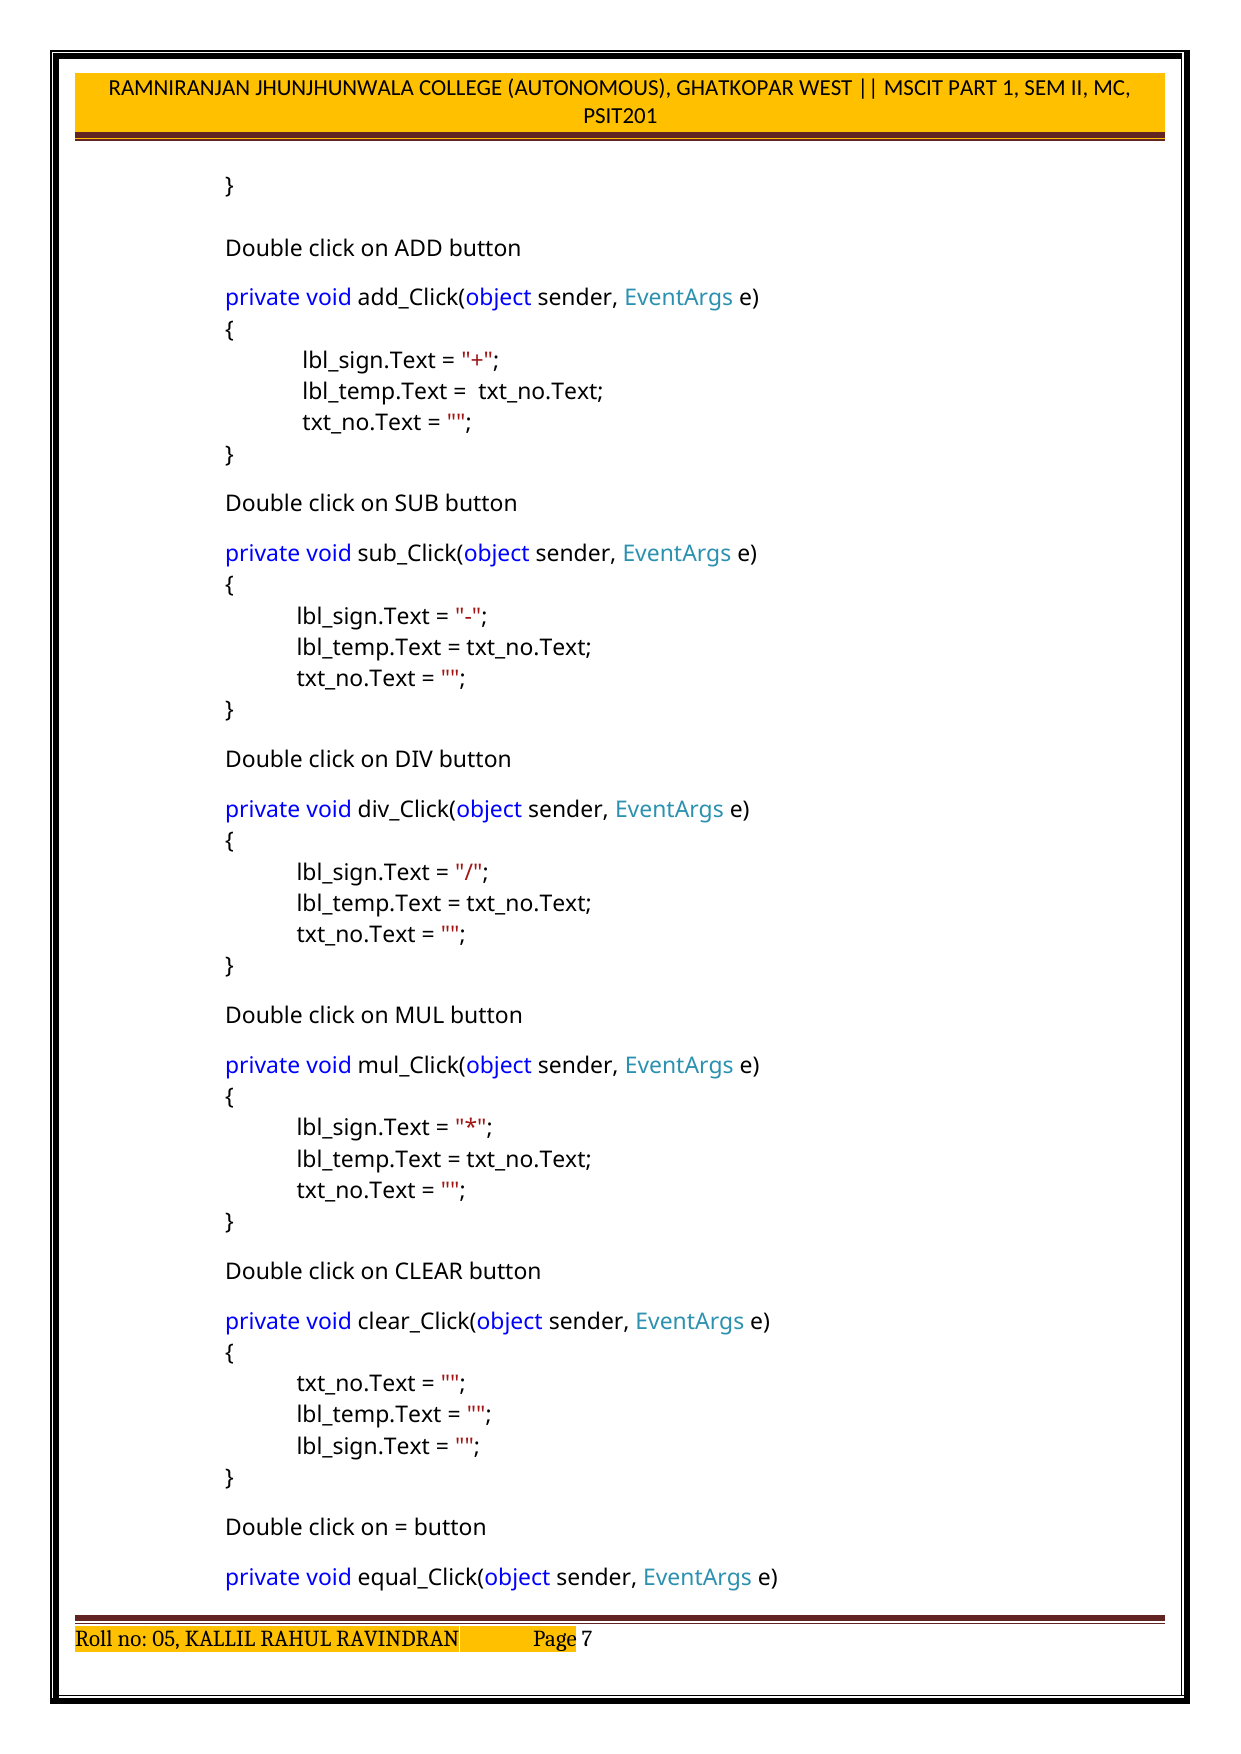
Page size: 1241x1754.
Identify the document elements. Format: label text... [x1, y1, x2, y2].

text { [225, 1080, 1165, 1111]
text txt_no.Text = ""; [225, 1367, 1165, 1398]
text lbl_sign.Text = ""; [225, 1429, 1165, 1461]
text txt_no.Text = ""; [225, 918, 1165, 949]
text lbl_sign.Text = "-"; [225, 599, 1165, 631]
text lbl_sign.Text = "/"; [225, 855, 1165, 887]
text Double click on DIV button [225, 743, 1165, 774]
text Double click on ADD button [225, 231, 1165, 263]
text txt_no.Text = ""; [225, 1174, 1165, 1205]
text lbl_temp.Text = ""; [225, 1398, 1165, 1429]
text private void clear_Click(object sender, EventArgs e) [225, 1304, 1165, 1336]
text } [225, 169, 1165, 200]
text private void sub_Click(object sender, EventArgs e) [225, 537, 1165, 568]
text txt_no.Text = ""; [225, 406, 1165, 437]
text Double click on CLEAR button [225, 1255, 1165, 1286]
text lbl_sign.Text = "*"; [225, 1111, 1165, 1142]
text lbl_temp.Text = txt_no.Text; [225, 631, 1165, 662]
text lbl_temp.Text = txt_no.Text; [225, 887, 1165, 918]
text } [225, 949, 1165, 980]
text } [225, 1461, 1165, 1492]
text private void div_Click(object sender, EventArgs e) [225, 793, 1165, 824]
text Double click on SUB button [225, 487, 1165, 518]
text { [225, 312, 1165, 344]
text private void add_Click(object sender, EventArgs e) [225, 281, 1165, 312]
text lbl_sign.Text = "+"; [225, 344, 1165, 375]
text } [225, 437, 1165, 469]
text Double click on MUL button [225, 999, 1165, 1030]
text { [225, 824, 1165, 855]
text lbl_temp.Text = txt_no.Text; [225, 1142, 1165, 1174]
text { [225, 1336, 1165, 1367]
text txt_no.Text = ""; [225, 662, 1165, 693]
text } [225, 1205, 1165, 1236]
text } [225, 693, 1165, 724]
text lbl_temp.Text = txt_no.Text; [225, 375, 1165, 406]
text private void mul_Click(object sender, EventArgs e) [225, 1049, 1165, 1080]
text Double click on = button [225, 1511, 1165, 1542]
text private void equal_Click(object sender, EventArgs e) [225, 1560, 1165, 1592]
text { [225, 568, 1165, 599]
